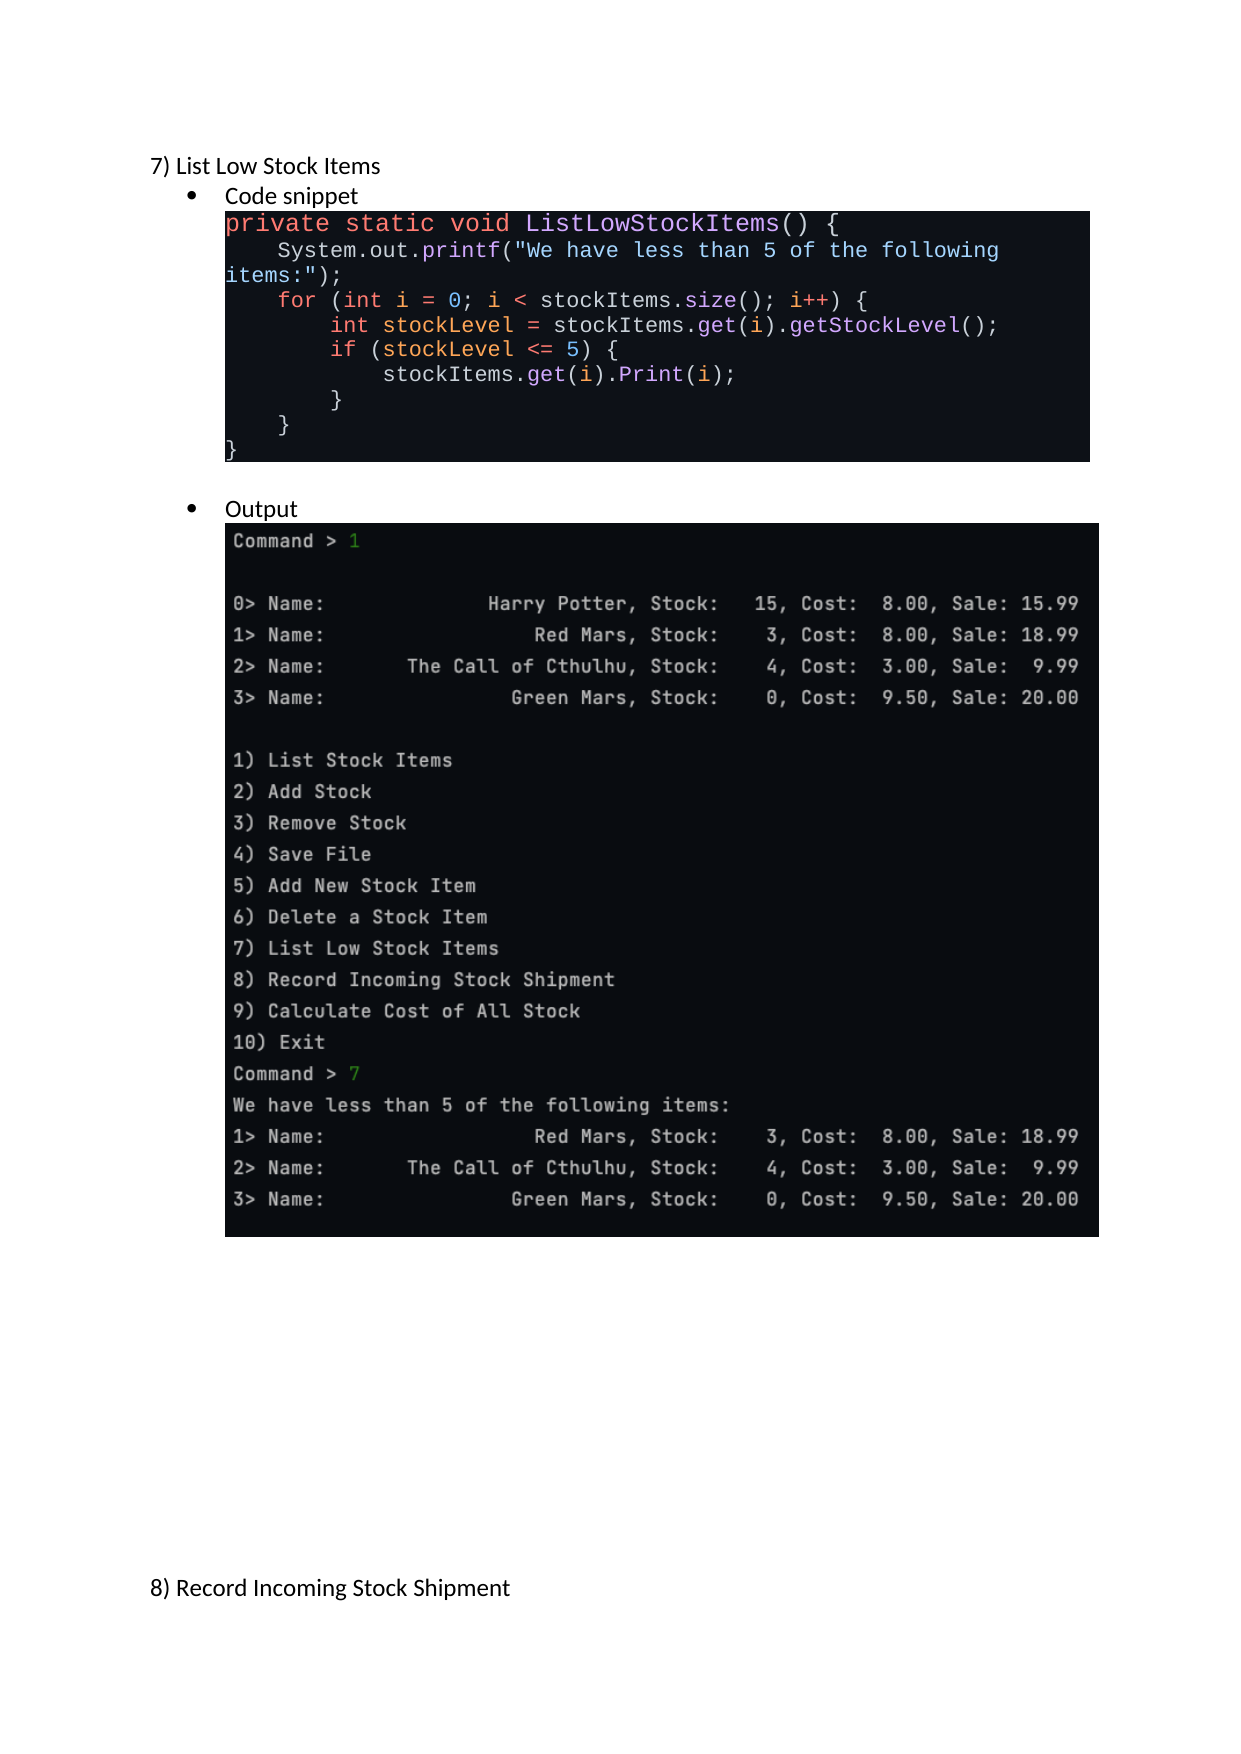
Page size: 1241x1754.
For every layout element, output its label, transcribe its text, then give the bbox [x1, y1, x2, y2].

list Code snippet [187, 181, 1090, 211]
list Output [187, 493, 1090, 523]
text 8) Record Incoming Stock Shipment [150, 1572, 1090, 1603]
text 7) List Low Stock Items [150, 150, 1090, 181]
picture [225, 523, 1099, 1237]
text private static void ListLowStockItems() { System.out.printf("We have less than 5 of the following items:"); for (int i = 0; i < stockItems.size(); i++) { int stockLevel = stockItems.get(i).getStockLevel(); if (stockLevel <= 5) { stockItems.get(i).Print(i); } } } [225, 211, 1090, 462]
